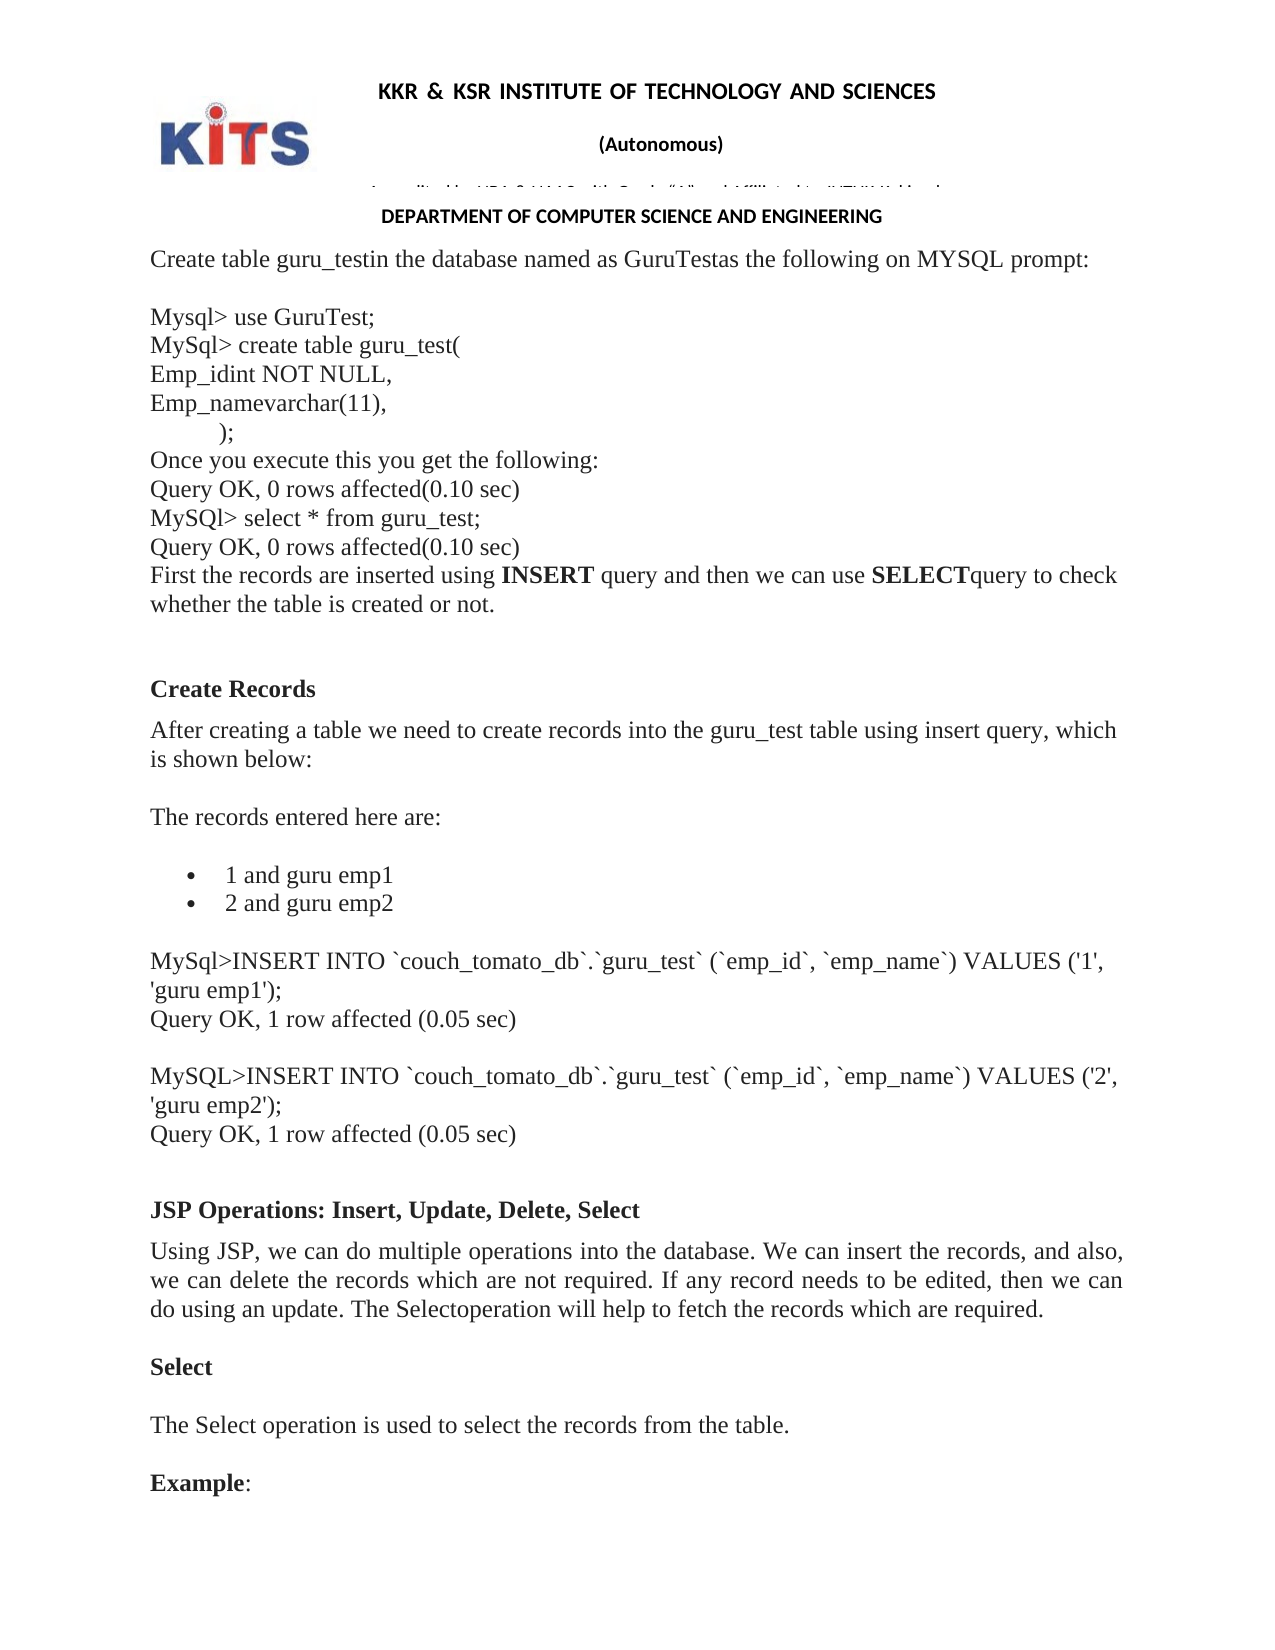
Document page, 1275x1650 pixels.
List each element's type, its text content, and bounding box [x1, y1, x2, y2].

text Query OK, 0 rows affected(0.10 sec) [150, 532, 1125, 560]
text MySql> create table guru_test( [150, 330, 1125, 359]
text Mysql> use GuruTest; [150, 302, 1125, 330]
text After creating a table we need to create records into the guru_test table using insert query, which is shown below: [150, 715, 1125, 773]
text The Select operation is used to select the records from the table. [150, 1410, 1125, 1438]
subtitle JSP Operations: Insert, Update, Delete, Select [150, 1168, 1125, 1224]
text Emp_namevarchar(11), [150, 388, 1125, 417]
text Query OK, 1 row affected (0.05 sec) [150, 1004, 1125, 1033]
text MySQL>INSERT INTO `couch_tomato_db`.`guru_test` (`emp_id`, `emp_name`) VALUES ('2', 'guru emp2'); [150, 1061, 1125, 1119]
text Query OK, 0 rows affected(0.10 sec) [150, 474, 1125, 503]
text The records entered here are: [150, 802, 1125, 831]
text Emp_idint NOT NULL, [150, 359, 1125, 388]
picture [152, 96, 318, 172]
text Once you execute this you get the following: [150, 445, 1125, 474]
text Example: [150, 1468, 1125, 1496]
text Create table guru_testin the database named as GuruTestas the following on MYSQL prompt: [150, 244, 1125, 272]
text ); [150, 417, 1125, 445]
text MySql>INSERT INTO `couch_tomato_db`.`guru_test` (`emp_id`, `emp_name`) VALUES ('1', 'guru emp1'); [150, 946, 1125, 1004]
text MySQl> select * from guru_test; [150, 503, 1125, 532]
list 1 and guru emp1 [187, 860, 1125, 888]
subtitle Create Records [150, 647, 1125, 703]
list 2 and guru emp2 [187, 888, 1125, 917]
text Query OK, 1 row affected (0.05 sec) [150, 1119, 1125, 1148]
text Select [150, 1352, 1125, 1381]
text Using JSP, we can do multiple operations into the database. We can insert the records, and also, we can delete the records which are not required. If any record needs to be edited, then we can do using an update. The Selectoperation will help to fetch the records which are required. [150, 1236, 1125, 1323]
text First the records are inserted using INSERT query and then we can use SELECTquery to check whether the table is created or not. [150, 560, 1125, 618]
